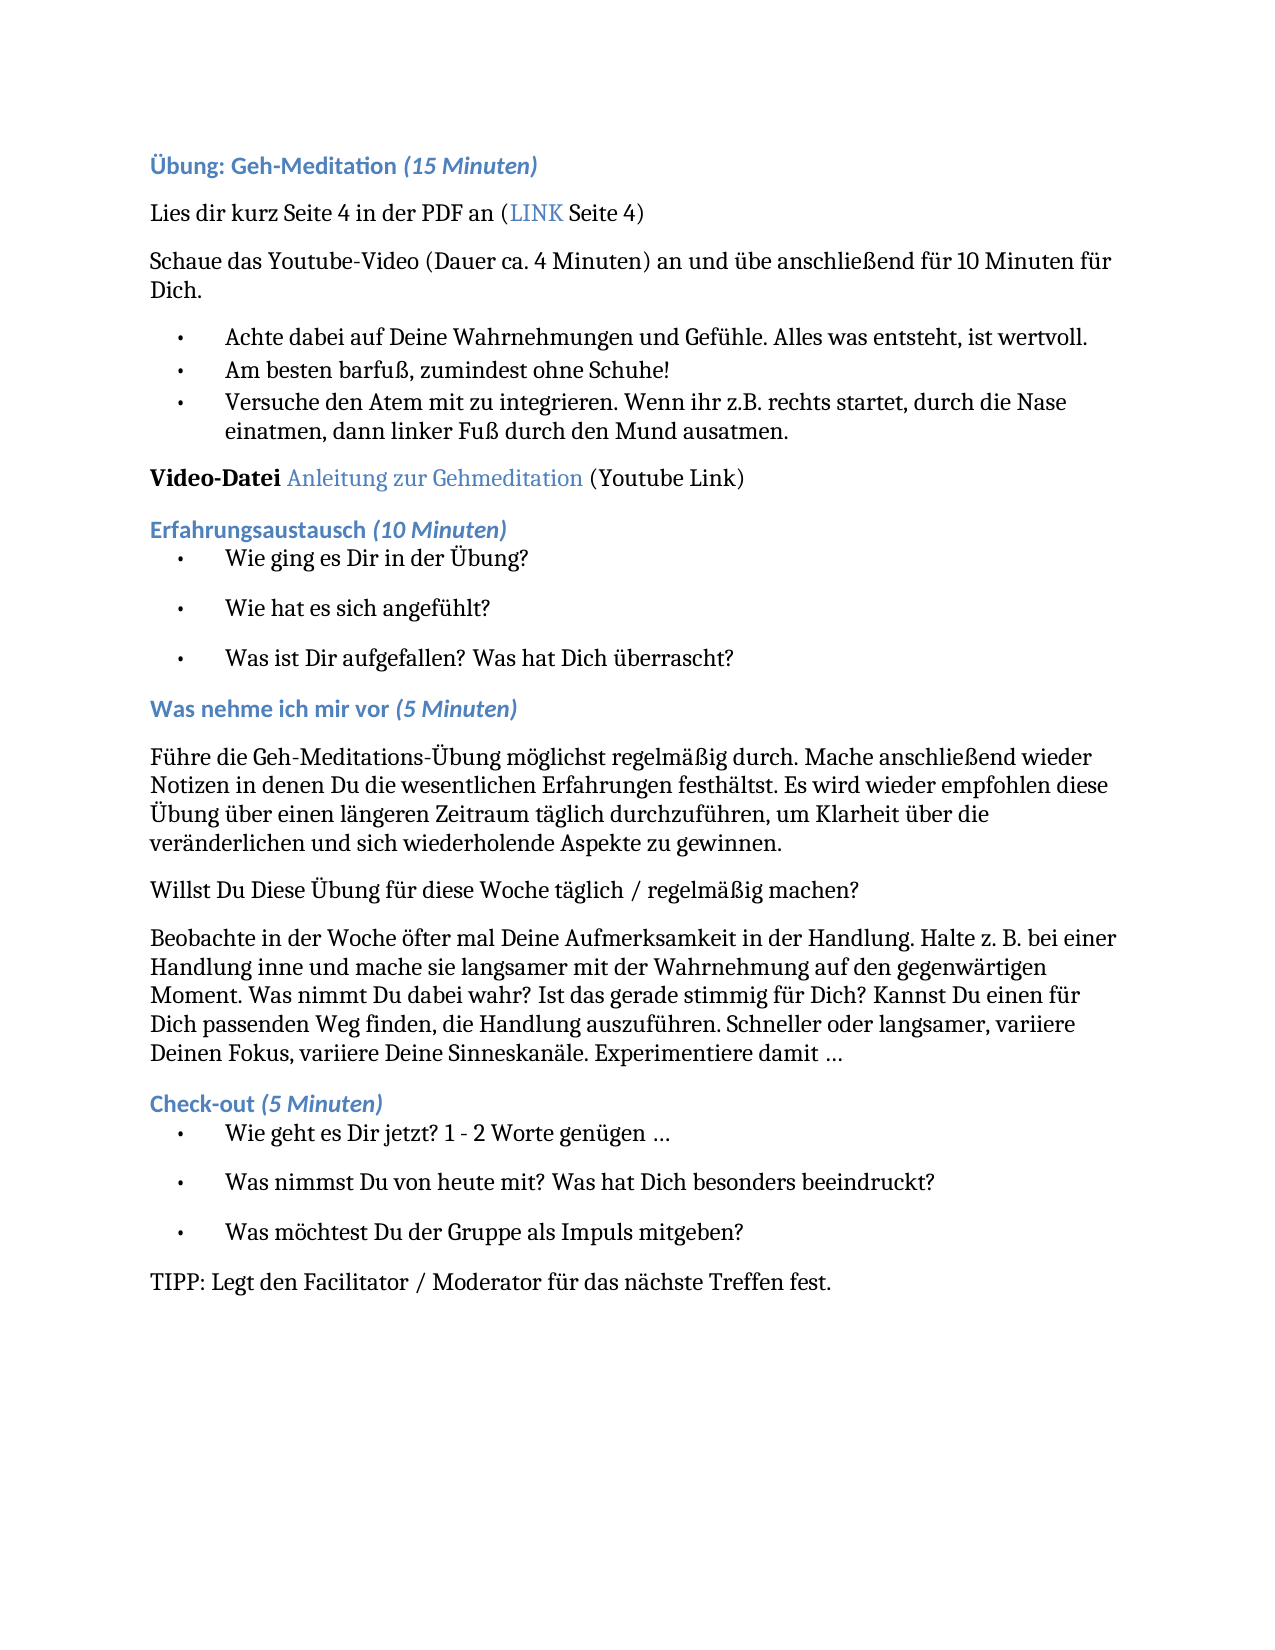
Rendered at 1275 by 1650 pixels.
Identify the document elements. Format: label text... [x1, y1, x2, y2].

list Was ist Dir aufgefallen? Was hat Dich überrascht? [175, 643, 1125, 672]
subtitle Erfahrungsaustausch (10 Minuten) [150, 514, 1125, 544]
list Was möchtest Du der Gruppe als Impuls mitgeben? [175, 1218, 1125, 1247]
list Wie ging es Dir in der Übung? [175, 544, 1125, 573]
subtitle Check-out (5 Minuten) [150, 1088, 1125, 1119]
text TIPP: Legt den Facilitator / Moderator für das nächste Treffen fest. [150, 1267, 1125, 1296]
text Willst Du Diese Übung für diese Woche täglich / regelmäßig machen? [150, 876, 1125, 905]
text Video-Datei Anleitung zur Gehmeditation (Youtube Link) [150, 464, 1125, 493]
list Wie geht es Dir jetzt? 1 - 2 Worte genügen … [175, 1119, 1125, 1147]
subtitle Übung: Geh-Meditation (15 Minuten) [150, 150, 1125, 181]
list Achte dabei auf Deine Wahrnehmungen und Gefühle. Alles was entsteht, ist wertvoll. [175, 323, 1125, 352]
list Was nimmst Du von heute mit? Was hat Dich besonders beeindruckt? [175, 1168, 1125, 1197]
subtitle Was nehme ich mir vor (5 Minuten) [150, 693, 1125, 724]
text Beobachte in der Woche öfter mal Deine Aufmerksamkeit in der Handlung. Halte z. B. bei einer Handlung inne und mache sie langsamer mit der Wahrnehmung auf den gegenwärtigen Moment. Was nimmt Du dabei wahr? Ist das gerade stimmig für Dich? Kannst Du einen für Dich passenden Weg finden, die Handlung auszuführen. Schneller oder langsamer, variiere Deinen Fokus, variiere Deine Sinneskanäle. Experimentiere damit … [150, 924, 1125, 1067]
text Lies dir kurz Seite 4 in der PDF an (LINK Seite 4) [150, 199, 1125, 228]
list Versuche den Atem mit zu integrieren. Wenn ihr z.B. rechts startet, durch die Nase einatmen, dann linker Fuß durch den Mund ausatmen. [175, 388, 1125, 446]
text Schaue das Youtube-Video (Dauer ca. 4 Minuten) an und übe anschließend für 10 Minuten für Dich. [150, 247, 1125, 304]
text Führe die Geh-Meditations-Übung möglichst regelmäßig durch. Mache anschließend wieder Notizen in denen Du die wesentlichen Erfahrungen festhältst. Es wird wieder empfohlen diese Übung über einen längeren Zeitraum täglich durchzuführen, um Klarheit über die veränderlichen und sich wiederholende Aspekte zu gewinnen. [150, 742, 1125, 857]
list Am besten barfuß, zumindest ohne Schuhe! [175, 356, 1125, 384]
list Wie hat es sich angefühlt? [175, 594, 1125, 623]
